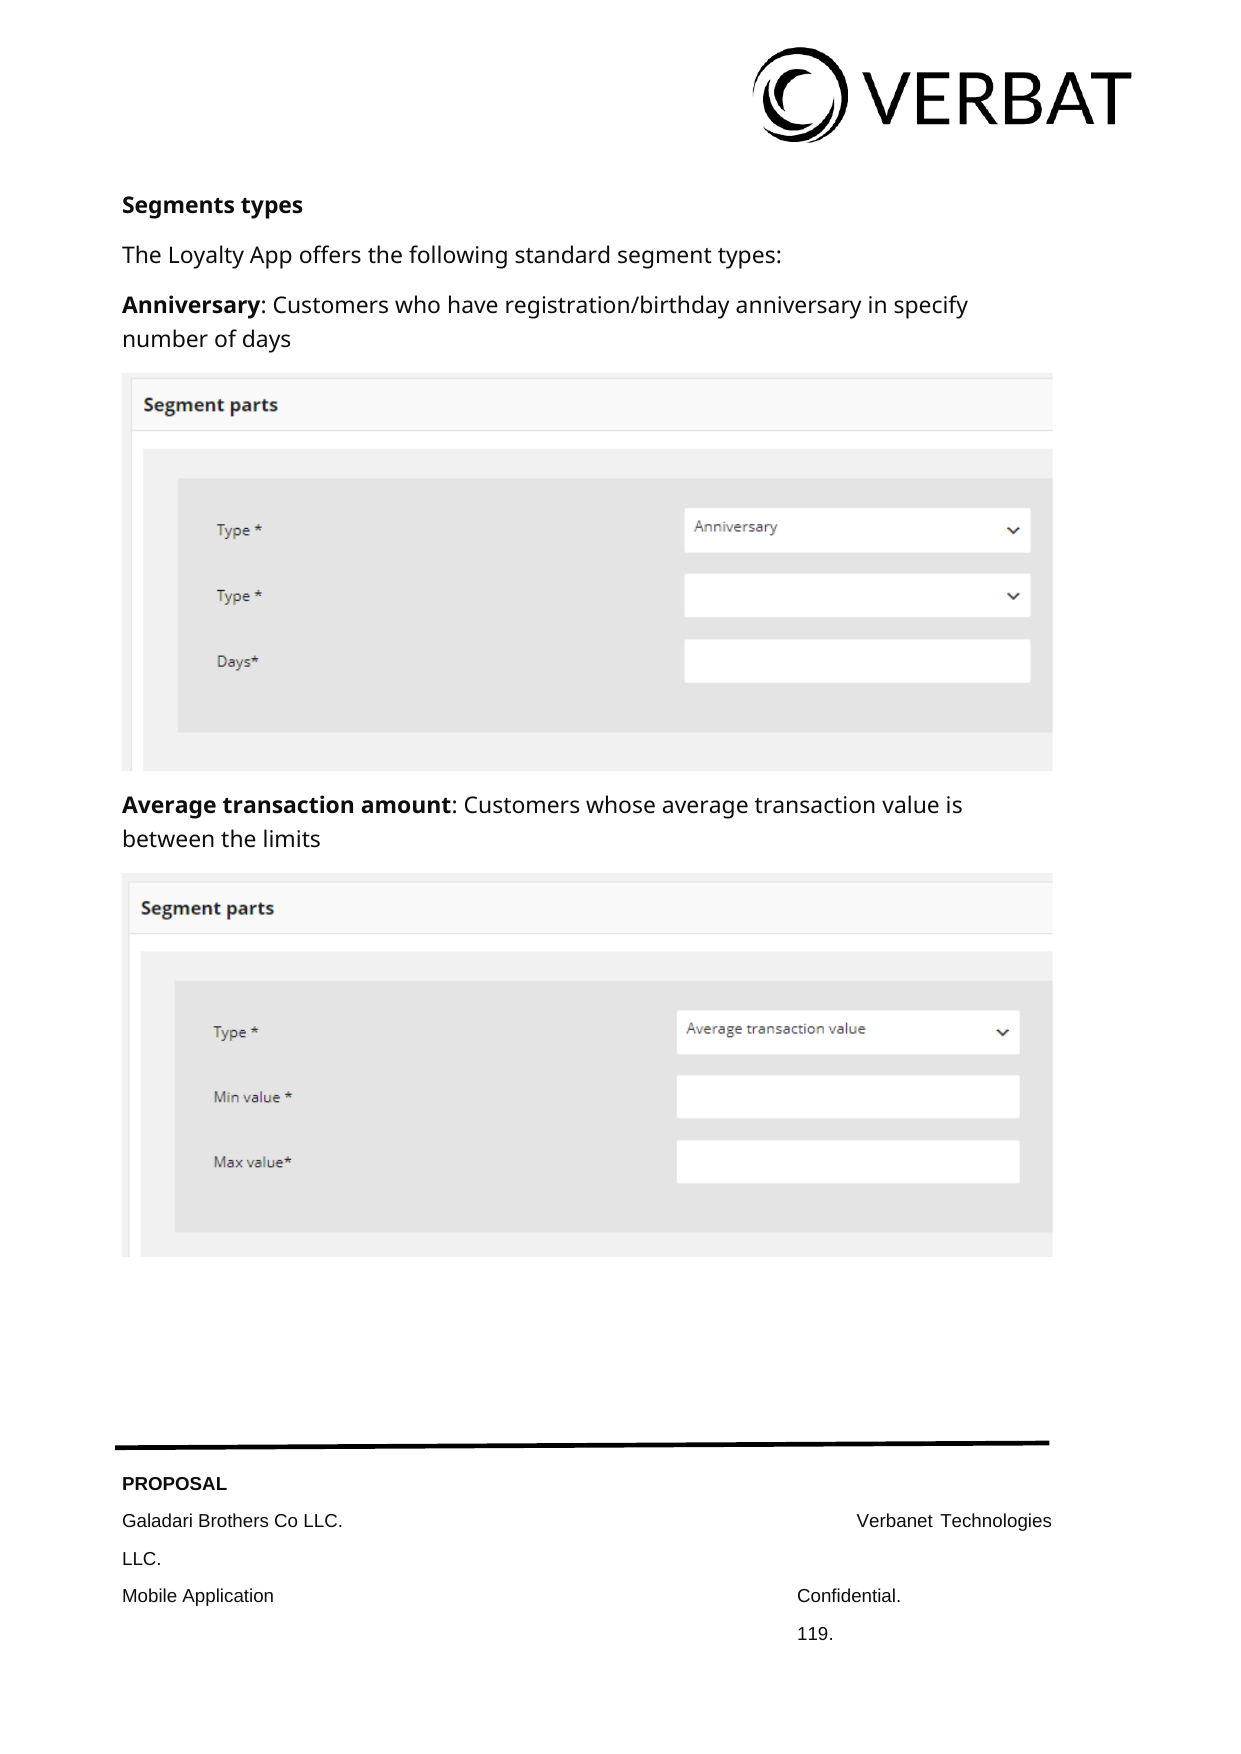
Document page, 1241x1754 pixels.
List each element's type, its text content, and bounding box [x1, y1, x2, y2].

text Segments types [122, 188, 1053, 220]
text Anniversary: Customers who have registration/birthday anniversary in specify number of days [122, 289, 1053, 354]
text The Loyalty App offers the following standard segment types: [122, 239, 1053, 270]
picture [121, 373, 1053, 771]
picture [748, 42, 1136, 142]
picture [121, 873, 1053, 1257]
text Average transaction amount: Customers whose average transaction value is between the limits [122, 789, 1053, 854]
